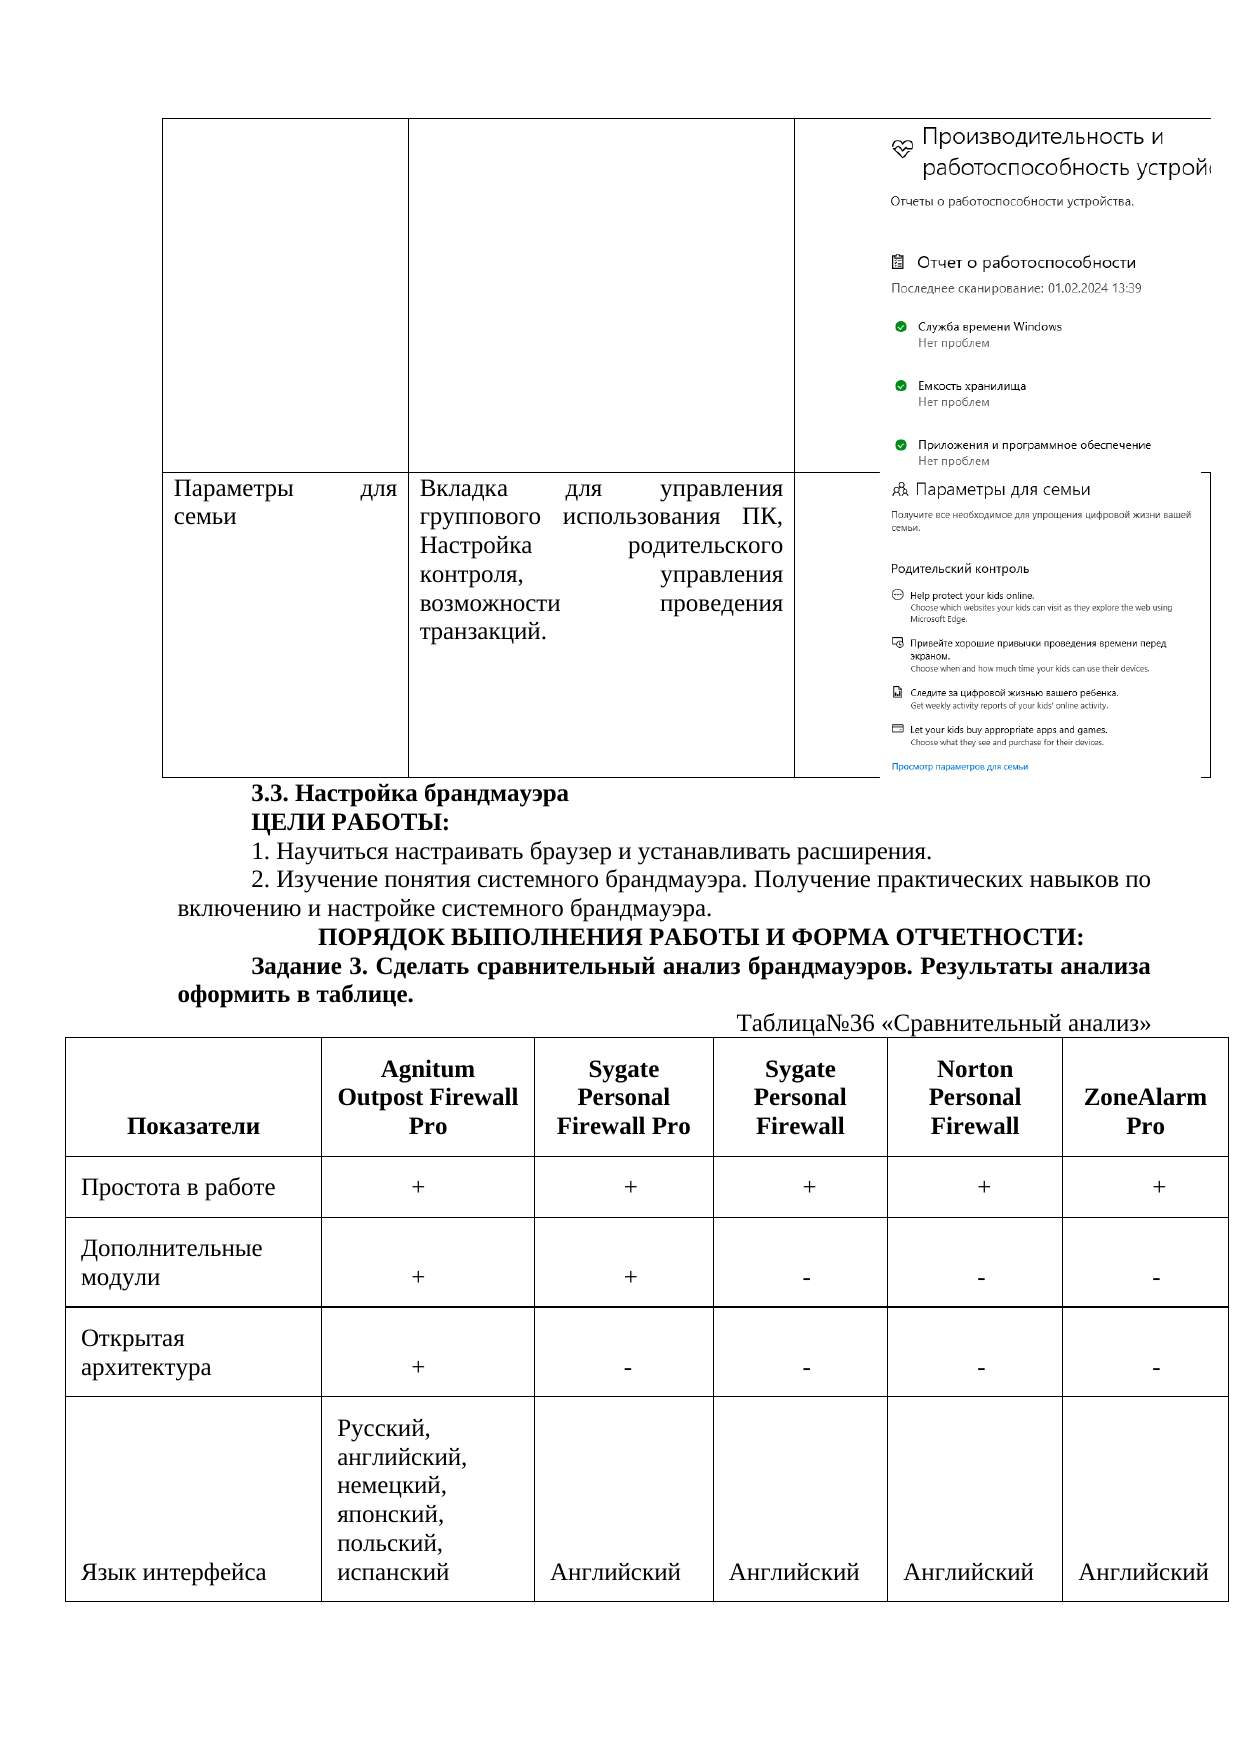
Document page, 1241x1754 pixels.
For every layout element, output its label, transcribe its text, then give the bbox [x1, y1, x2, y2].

table_header ZoneAlarm Pro [1063, 1038, 1228, 1156]
text Задание 3. Сделать сравнительный анализ брандмауэров. Результаты анализа оформить в таблице. [177, 951, 1152, 1008]
table_cell + [322, 1157, 534, 1217]
table_cell [1201, 473, 1210, 777]
table_cell [795, 473, 879, 777]
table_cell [409, 119, 794, 472]
table_cell - [714, 1218, 887, 1306]
table_header Sygate Personal Firewall Pro [535, 1038, 713, 1156]
table_cell Открытая архитектура [66, 1308, 321, 1396]
text 1. Научиться настраивать браузер и устанавливать расширения. [177, 836, 1152, 864]
table_cell Язык интерфейса [66, 1397, 321, 1601]
table_cell Английский [535, 1397, 713, 1601]
table_header Norton Personal Firewall [888, 1038, 1062, 1156]
text Таблица№36 «Сравнительный анализ» [177, 1008, 1152, 1037]
table_header Agnitum Outpost Firewall Pro [322, 1038, 534, 1156]
table_cell + [888, 1157, 1062, 1217]
picture [879, 119, 1211, 778]
table_cell Английский [888, 1397, 1062, 1601]
table_cell Простота в работе [66, 1157, 321, 1217]
table_cell + [1063, 1157, 1228, 1217]
table_cell + [322, 1308, 534, 1396]
text 2. Изучение понятия системного брандмауэра. Получение практических навыков по включению и настройке системного брандмауэра. [177, 864, 1152, 922]
text 3.3. Настройка брандмауэра [177, 778, 1152, 807]
table_header Sygate Personal Firewall [714, 1038, 887, 1156]
table_cell Русский, английский, немецкий, японский, польский, испанский [322, 1397, 534, 1601]
table_cell Параметры для семьи [163, 473, 408, 777]
text ЦЕЛИ РАБОТЫ: [177, 807, 1152, 836]
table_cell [163, 119, 408, 472]
table_cell Вкладка для управления группового использования ПК, Настройка родительского контроля, управления возможности проведения транзакций. [409, 473, 794, 777]
table_cell - [1063, 1308, 1228, 1396]
table_cell [795, 119, 879, 472]
table_cell Дополнительные модули [66, 1218, 321, 1306]
table_cell + [535, 1157, 713, 1217]
table_cell - [1063, 1218, 1228, 1306]
table_cell Английский [1063, 1397, 1228, 1601]
table_cell + [535, 1218, 713, 1306]
table_cell - [535, 1308, 713, 1396]
table_cell + [322, 1218, 534, 1306]
text ПОРЯДОК ВЫПОЛНЕНИЯ РАБОТЫ И ФОРМА ОТЧЕТНОСТИ: [177, 922, 1152, 951]
table_cell + [714, 1157, 887, 1217]
table_header Показатели [66, 1038, 321, 1156]
table_cell - [888, 1308, 1062, 1396]
table_cell Английский [714, 1397, 887, 1601]
table_cell - [888, 1218, 1062, 1306]
table_cell - [714, 1308, 887, 1396]
